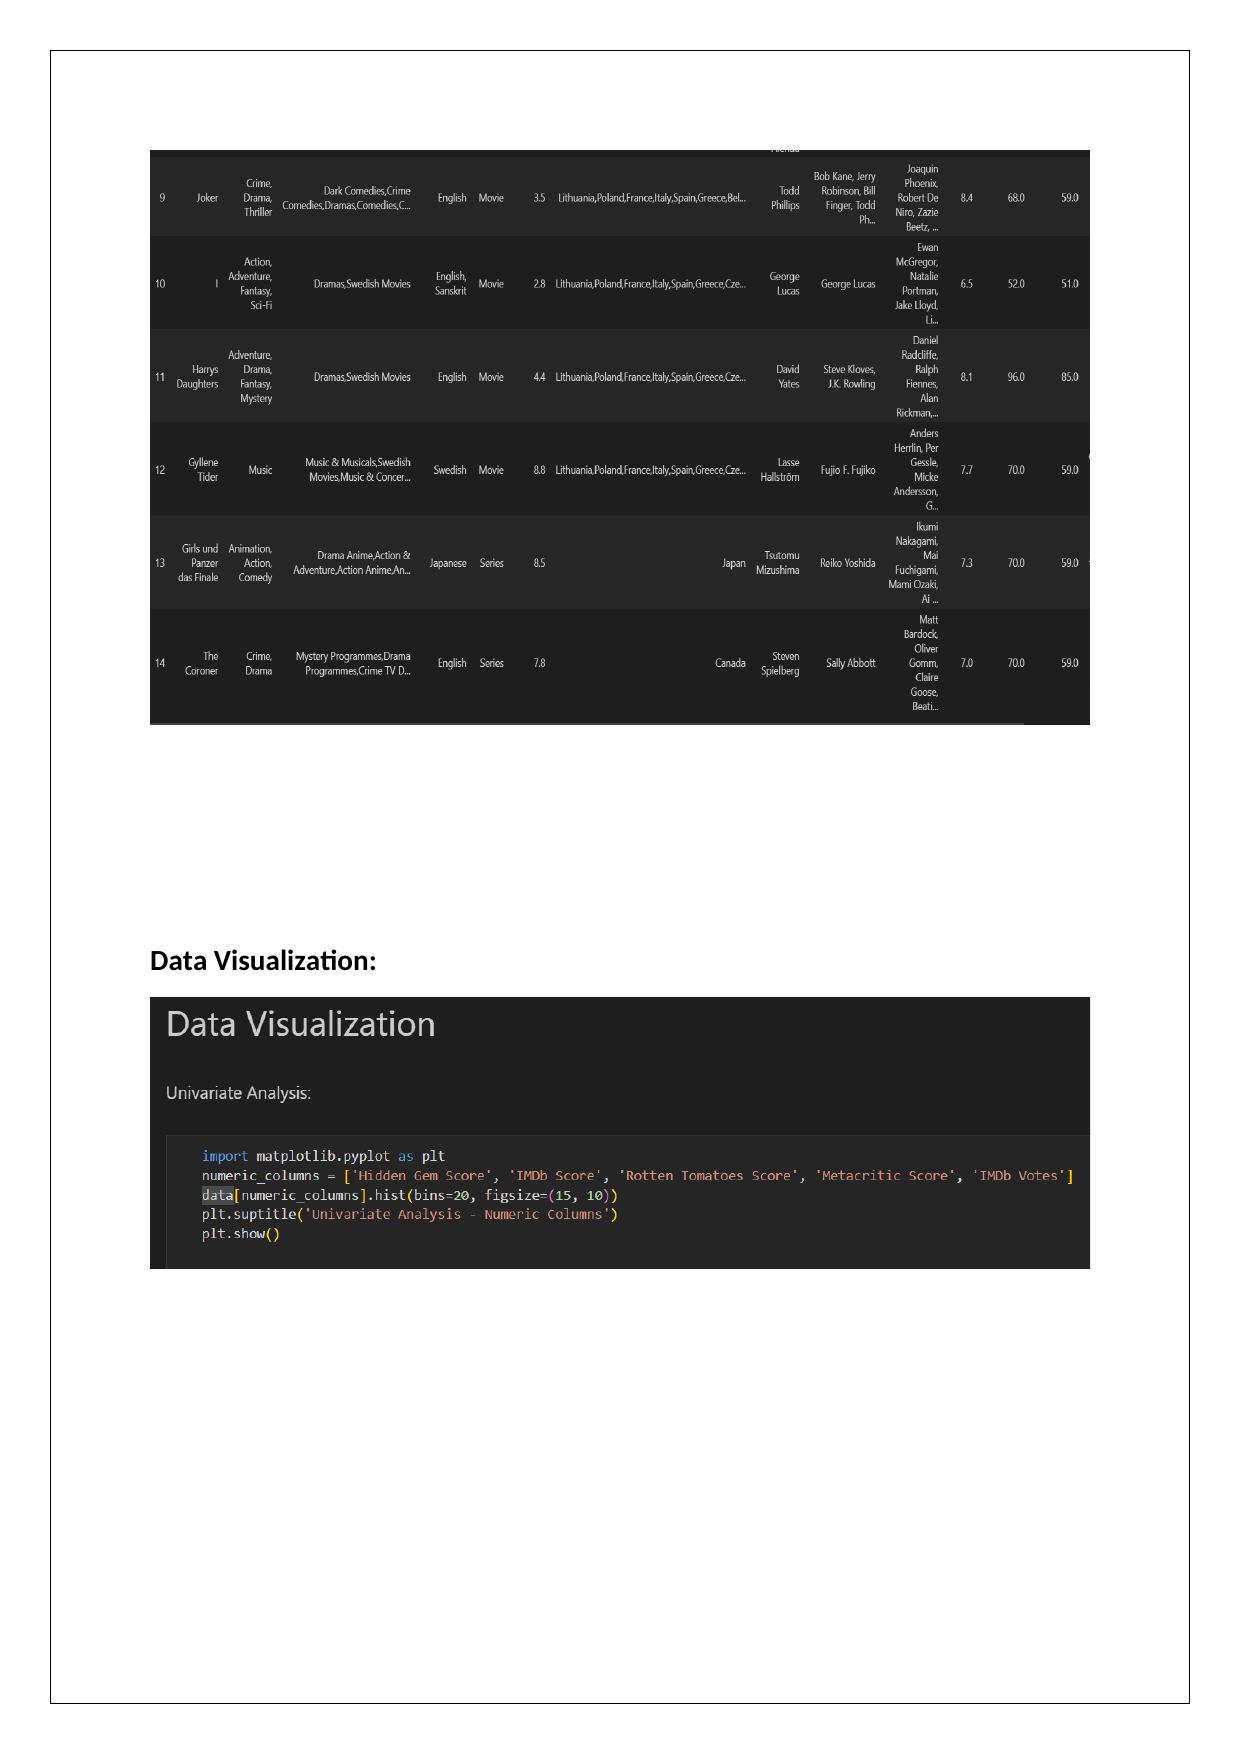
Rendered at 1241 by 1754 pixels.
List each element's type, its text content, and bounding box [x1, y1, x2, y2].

picture [150, 150, 1090, 725]
picture [150, 997, 1091, 1269]
text Data Visualization: [150, 942, 1090, 978]
